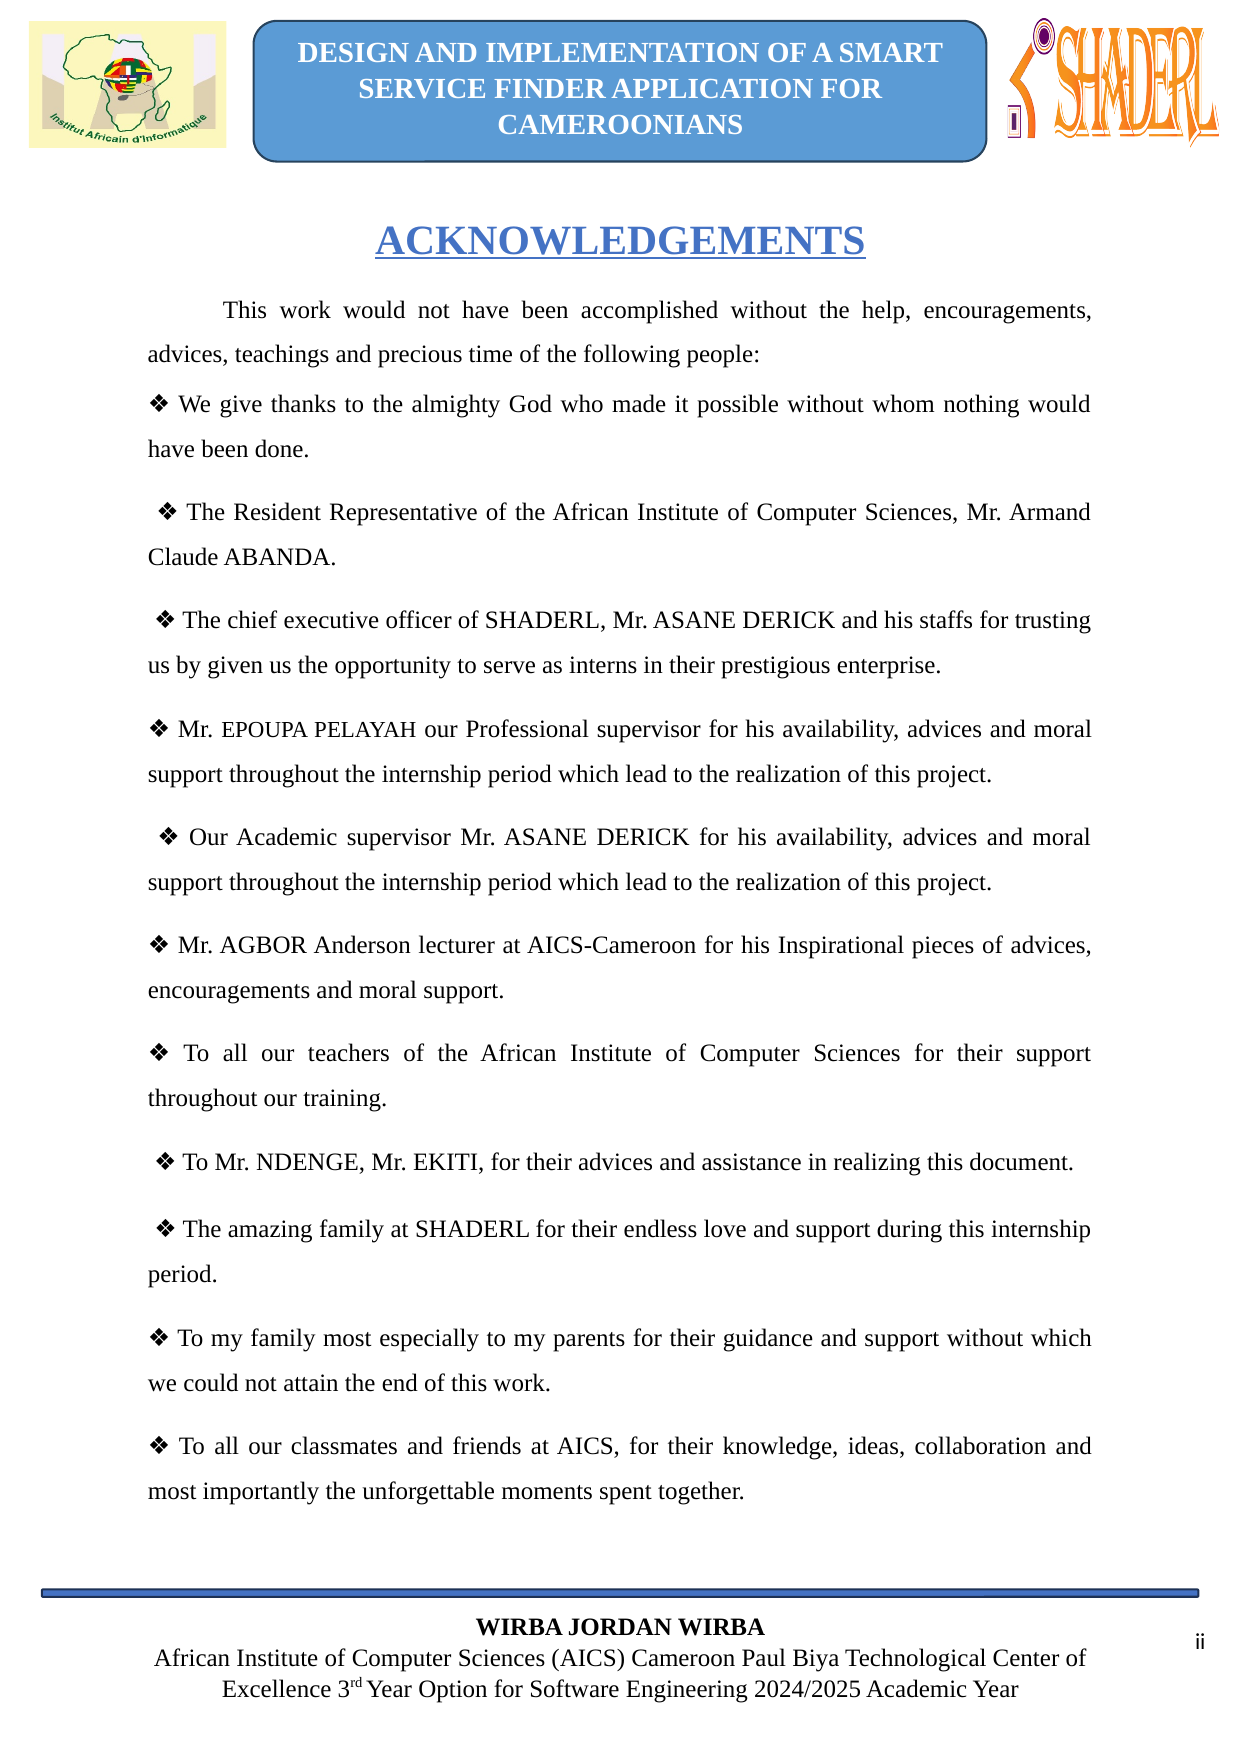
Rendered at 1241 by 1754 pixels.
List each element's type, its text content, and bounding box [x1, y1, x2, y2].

text ❖ Mr. EPOUPA PELAYAH our Professional supervisor for his availability, advices and moral support throughout the internship period which lead to the realization of this project. [148, 710, 1093, 788]
text This work would not have been accomplished without the help, encouragements, advices, teachings and precious time of the following people: [147, 296, 1093, 367]
text ❖ To Mr. NDENGE, Mr. EKITI, for their advices and assistance in realizing this document. [148, 1143, 1093, 1177]
picture [28, 21, 227, 148]
text ❖ To all our classmates and friends at AICS, for their knowledge, ideas, collaboration and most importantly the unforgettable moments spent together. [148, 1427, 1093, 1505]
text ❖ To all our teachers of the African Institute of Computer Sciences for their support throughout our training. [148, 1035, 1093, 1112]
text ❖ Our Academic supervisor Mr. ASANE DERICK for his availability, advices and moral support throughout the internship period which lead to the realization of this project. [148, 819, 1093, 896]
text ❖ The amazing family at SHADERL for their endless love and support during this internship period. [148, 1211, 1093, 1288]
text ❖ We give thanks to the almighty God who made it possible without whom nothing would have been done. [148, 386, 1093, 463]
subtitle ACKNOWLEDGEMENTS [148, 215, 1093, 263]
text ❖ The Resident Representative of the African Institute of Computer Sciences, Mr. Armand Claude ABANDA. [148, 494, 1093, 571]
picture [1007, 18, 1220, 148]
text ❖ To my family most especially to my parents for their guidance and support without which we could not attain the end of this work. [148, 1319, 1093, 1396]
text ❖ The chief executive officer of SHADERL, Mr. ASANE DERICK and his staffs for trusting us by given us the opportunity to serve as interns in their prestigious enterprise. [148, 602, 1093, 679]
text ❖ Mr. AGBOR Anderson lecturer at AICS-Cameroon for his Inspirational pieces of advices, encouragements and moral support. [148, 927, 1093, 1004]
